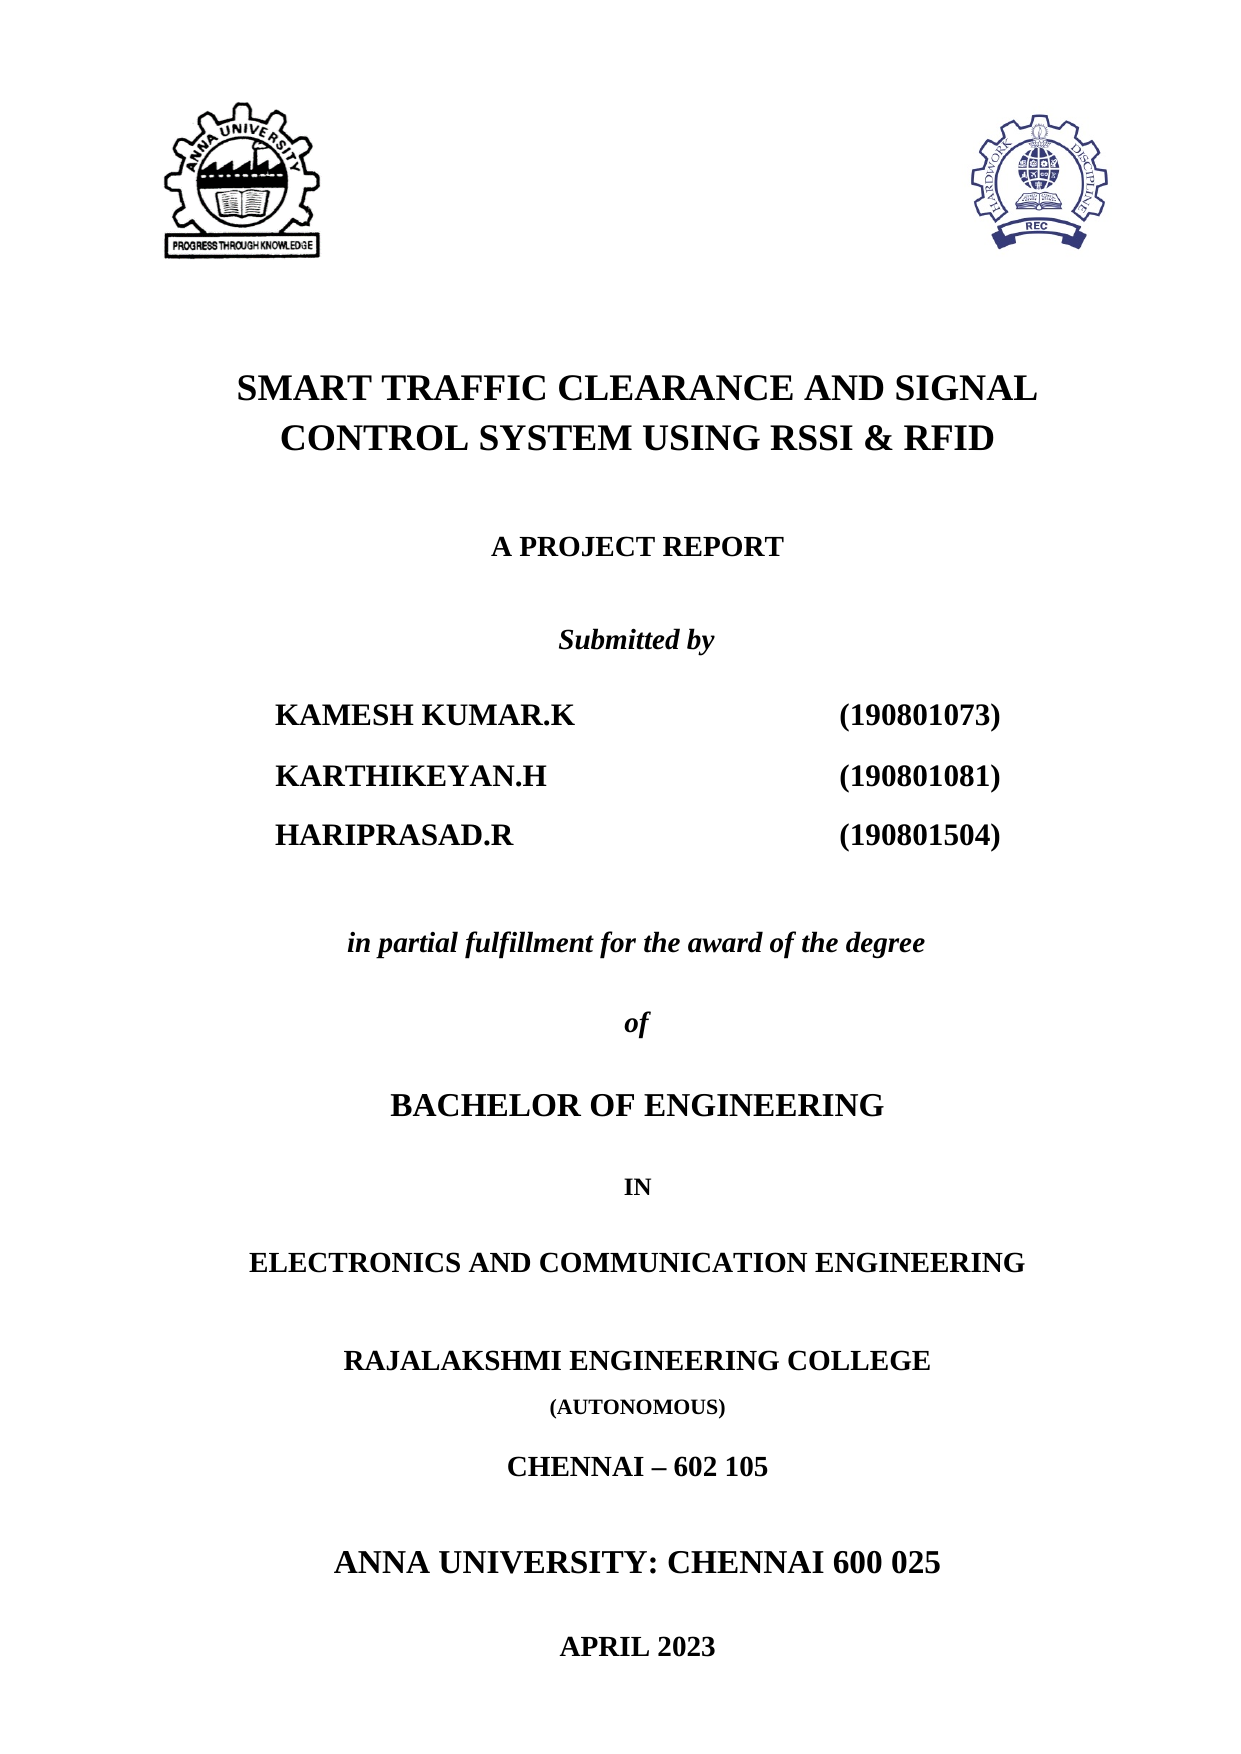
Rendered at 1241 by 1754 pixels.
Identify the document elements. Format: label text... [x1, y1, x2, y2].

table_cell (190801504) [703, 793, 1006, 852]
table_cell HARIPRASAD.R [270, 793, 703, 852]
text SMART TRAFFIC CLEARANCE AND SIGNAL CONTROL SYSTEM USING RSSI & RFID [150, 366, 1125, 458]
table_cell KARTHIKEYAN.H [270, 732, 703, 793]
text A PROJECT REPORT [150, 529, 1125, 562]
text of [150, 1005, 1125, 1038]
table_header KAMESH KUMAR.K [270, 673, 703, 732]
text (AUTONOMOUS) [150, 1394, 1125, 1419]
text ELECTRONICS AND COMMUNICATION ENGINEERING [150, 1245, 1125, 1279]
text RAJALAKSHMI ENGINEERING COLLEGE [150, 1343, 1125, 1377]
text IN [150, 1172, 1125, 1201]
picture [961, 106, 1123, 274]
text ANNA UNIVERSITY: CHENNAI 600 025 [150, 1542, 1125, 1581]
picture [150, 88, 332, 277]
text BACHELOR OF ENGINEERING [150, 1085, 1125, 1123]
text Submitted by [150, 622, 1125, 656]
text in partial fulfillment for the award of the degree [150, 925, 1125, 958]
table_header (190801073) [703, 673, 1006, 732]
table_cell (190801081) [703, 732, 1006, 793]
text CHENNAI – 602 105 [150, 1449, 1125, 1482]
text APRIL 2023 [150, 1629, 1125, 1663]
